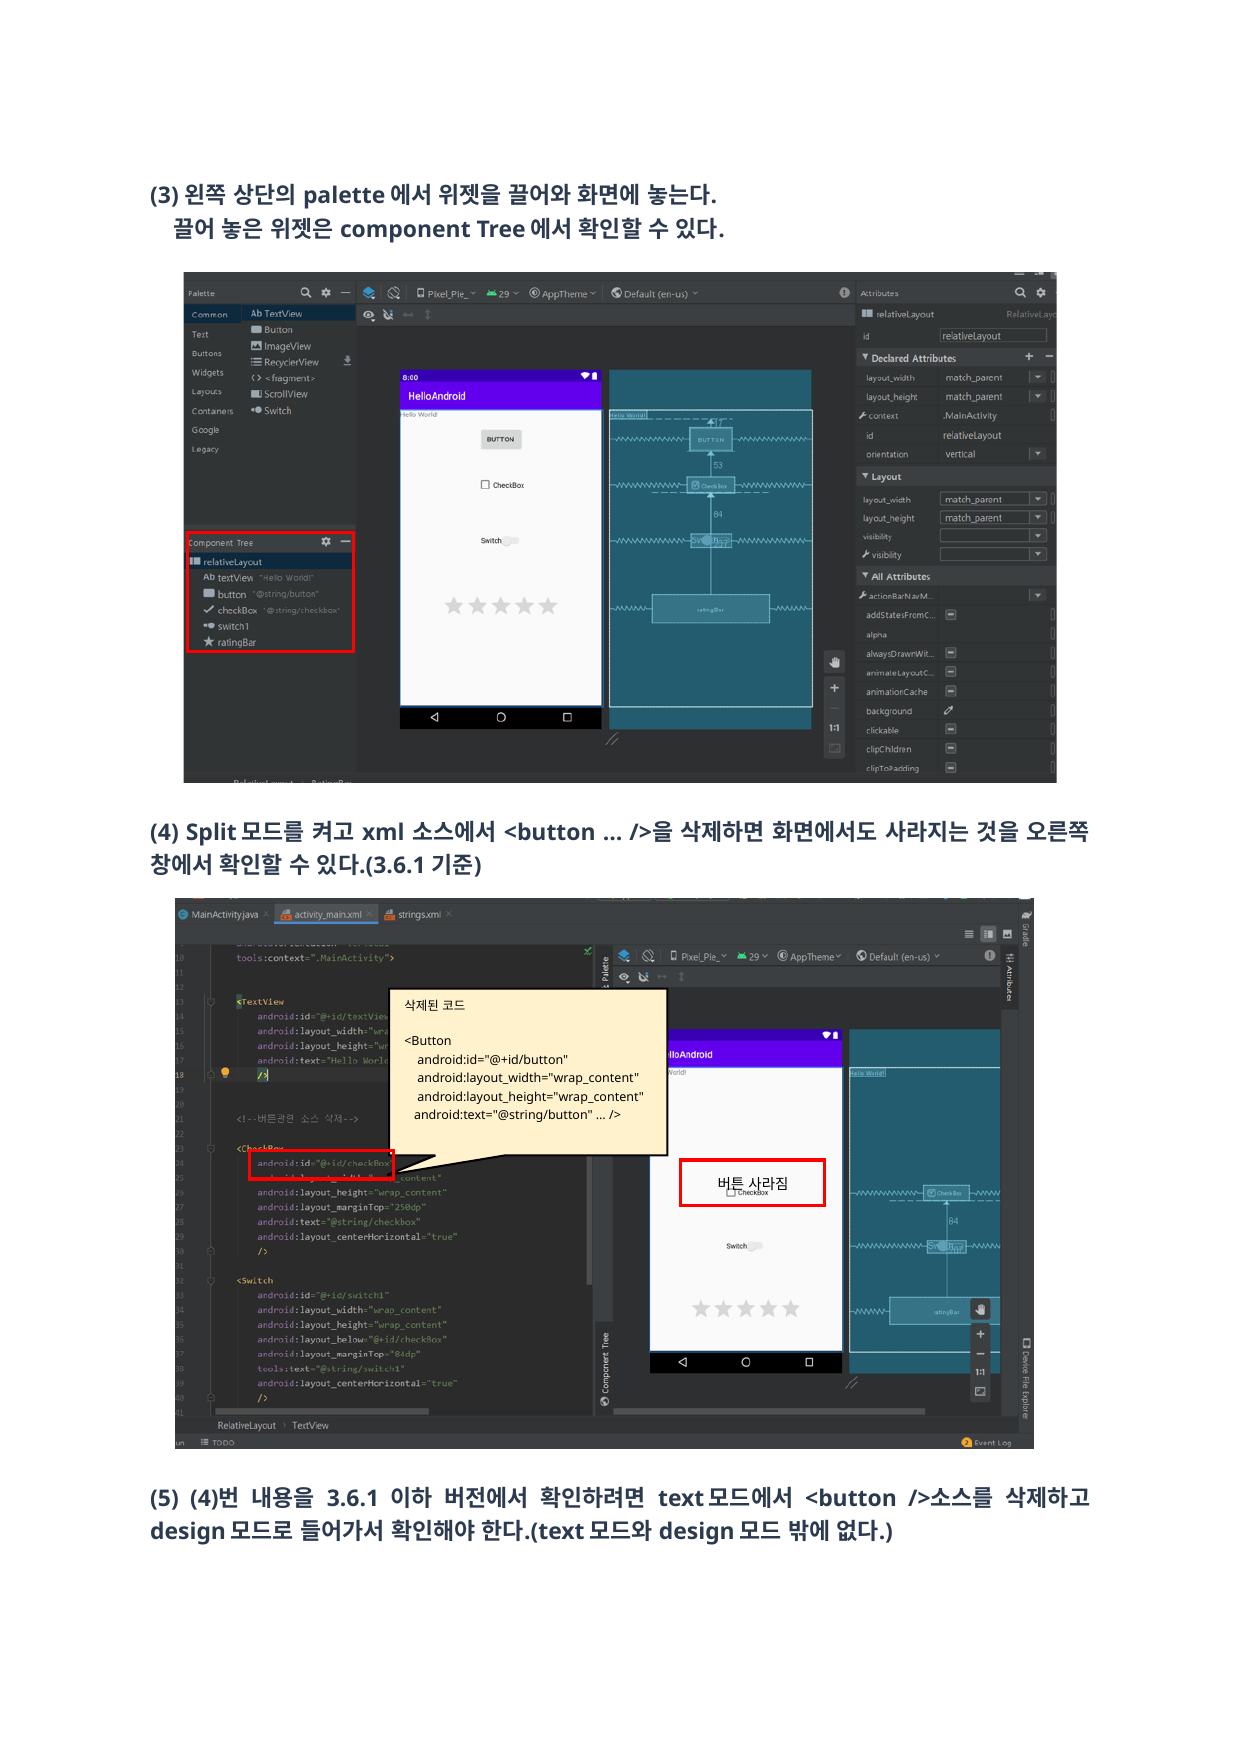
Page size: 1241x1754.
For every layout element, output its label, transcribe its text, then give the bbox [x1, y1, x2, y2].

text 끌어 놓은 위젯은 component Tree에서 확인할 수 있다. [150, 211, 1090, 244]
text (4) Split모드를 켜고 xml 소스에서 <button … />을 삭제하면 화면에서도 사라지는 것을 오른쪽 창에서 확인할 수 있다.(3.6.1 기준) [150, 814, 1090, 880]
picture [183, 272, 1057, 783]
text (3) 왼쪽 상단의 palette에서 위젯을 끌어와 화면에 놓는다. [150, 177, 1090, 211]
text (5) (4)번 내용을 3.6.1 이하 버전에서 확인하려면 text모드에서 <button />소스를 삭제하고 design모드로 들어가서 확인해야 한다.(text모드와 design모드 밖에 없다.) [150, 1480, 1090, 1547]
picture [175, 898, 1034, 1449]
